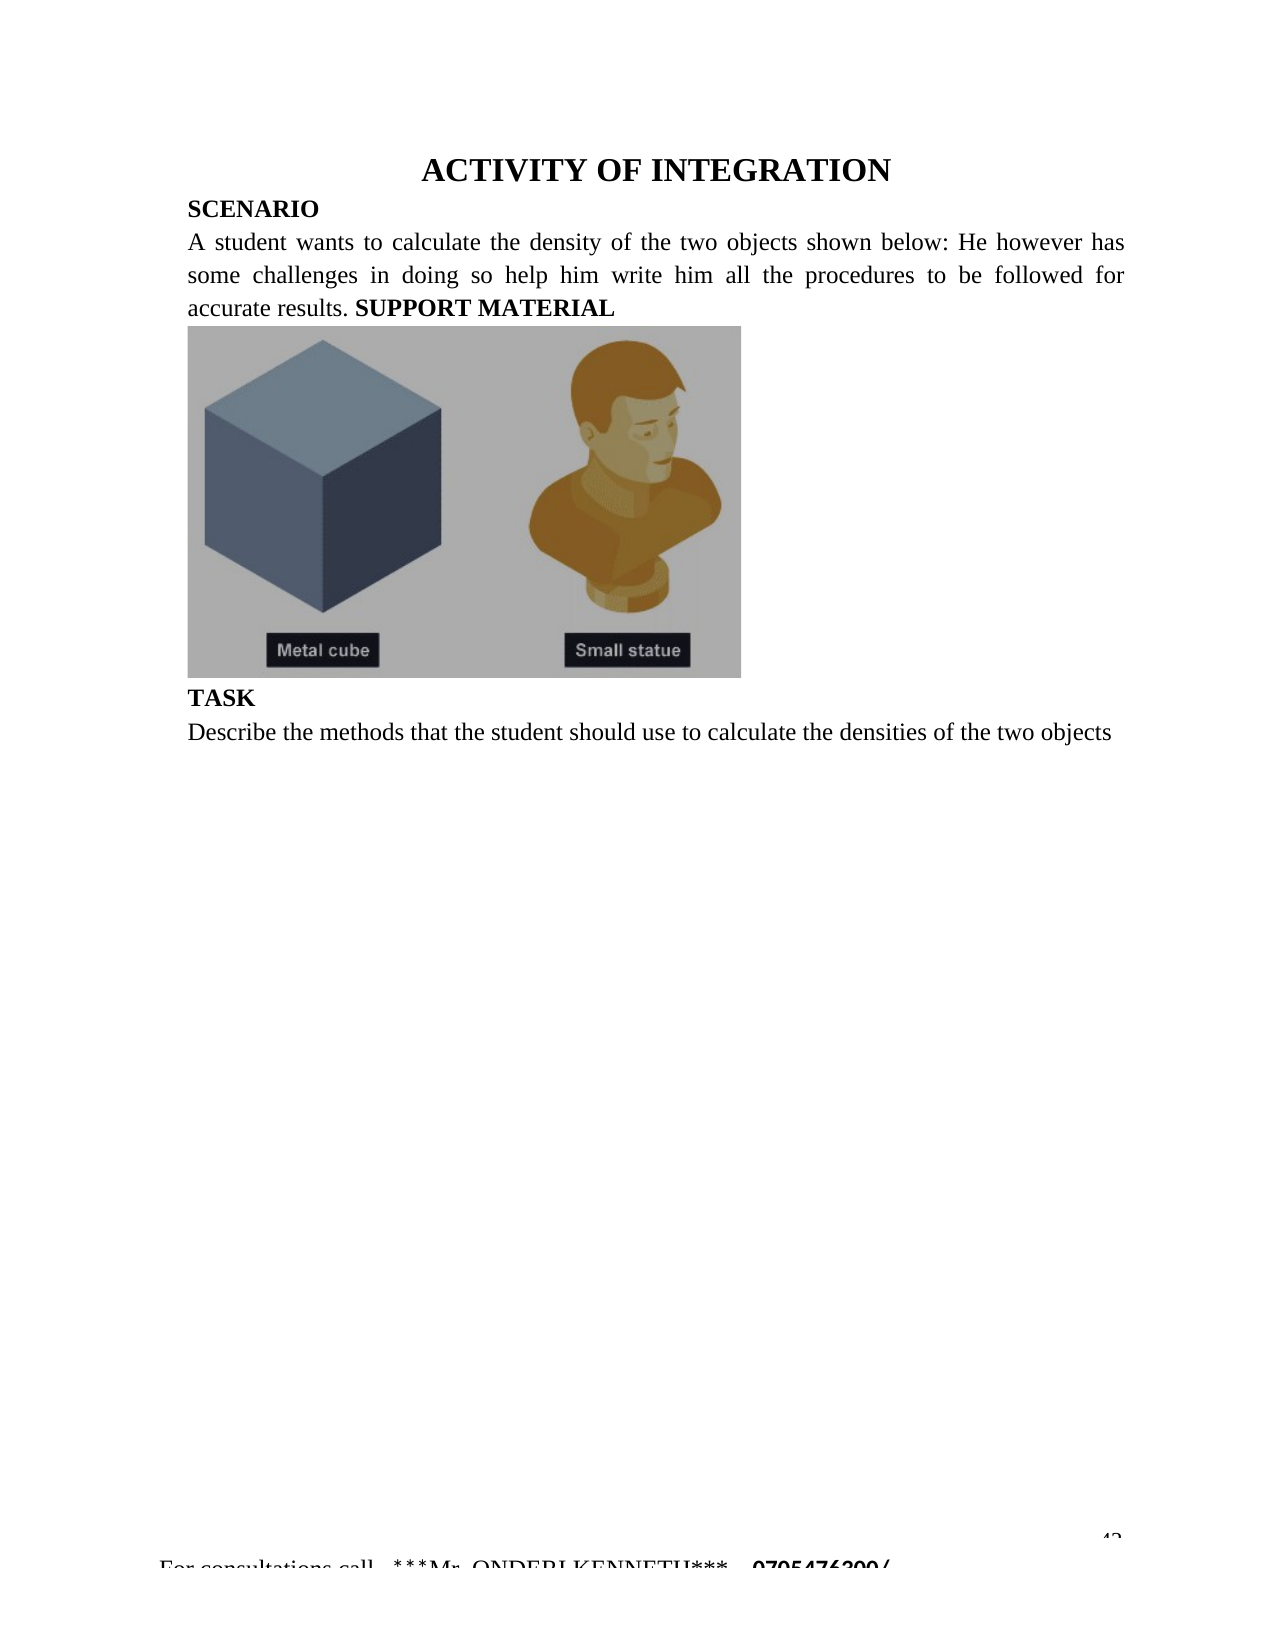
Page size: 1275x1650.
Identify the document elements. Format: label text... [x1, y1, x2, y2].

text SCENARIO [187, 194, 324, 223]
picture [187, 326, 742, 678]
text A student wants to calculate the density of the two objects shown below: He however has some challenges in doing so help him write him all the procedures to be followed for accurate results. SUPPORT MATERIAL [187, 227, 1125, 322]
text Describe the methods that the student should use to calculate the densities of the two objects [187, 717, 1219, 745]
subtitle ACTIVITY OF INTEGRATION [421, 150, 1219, 188]
text TASK [187, 683, 1219, 712]
